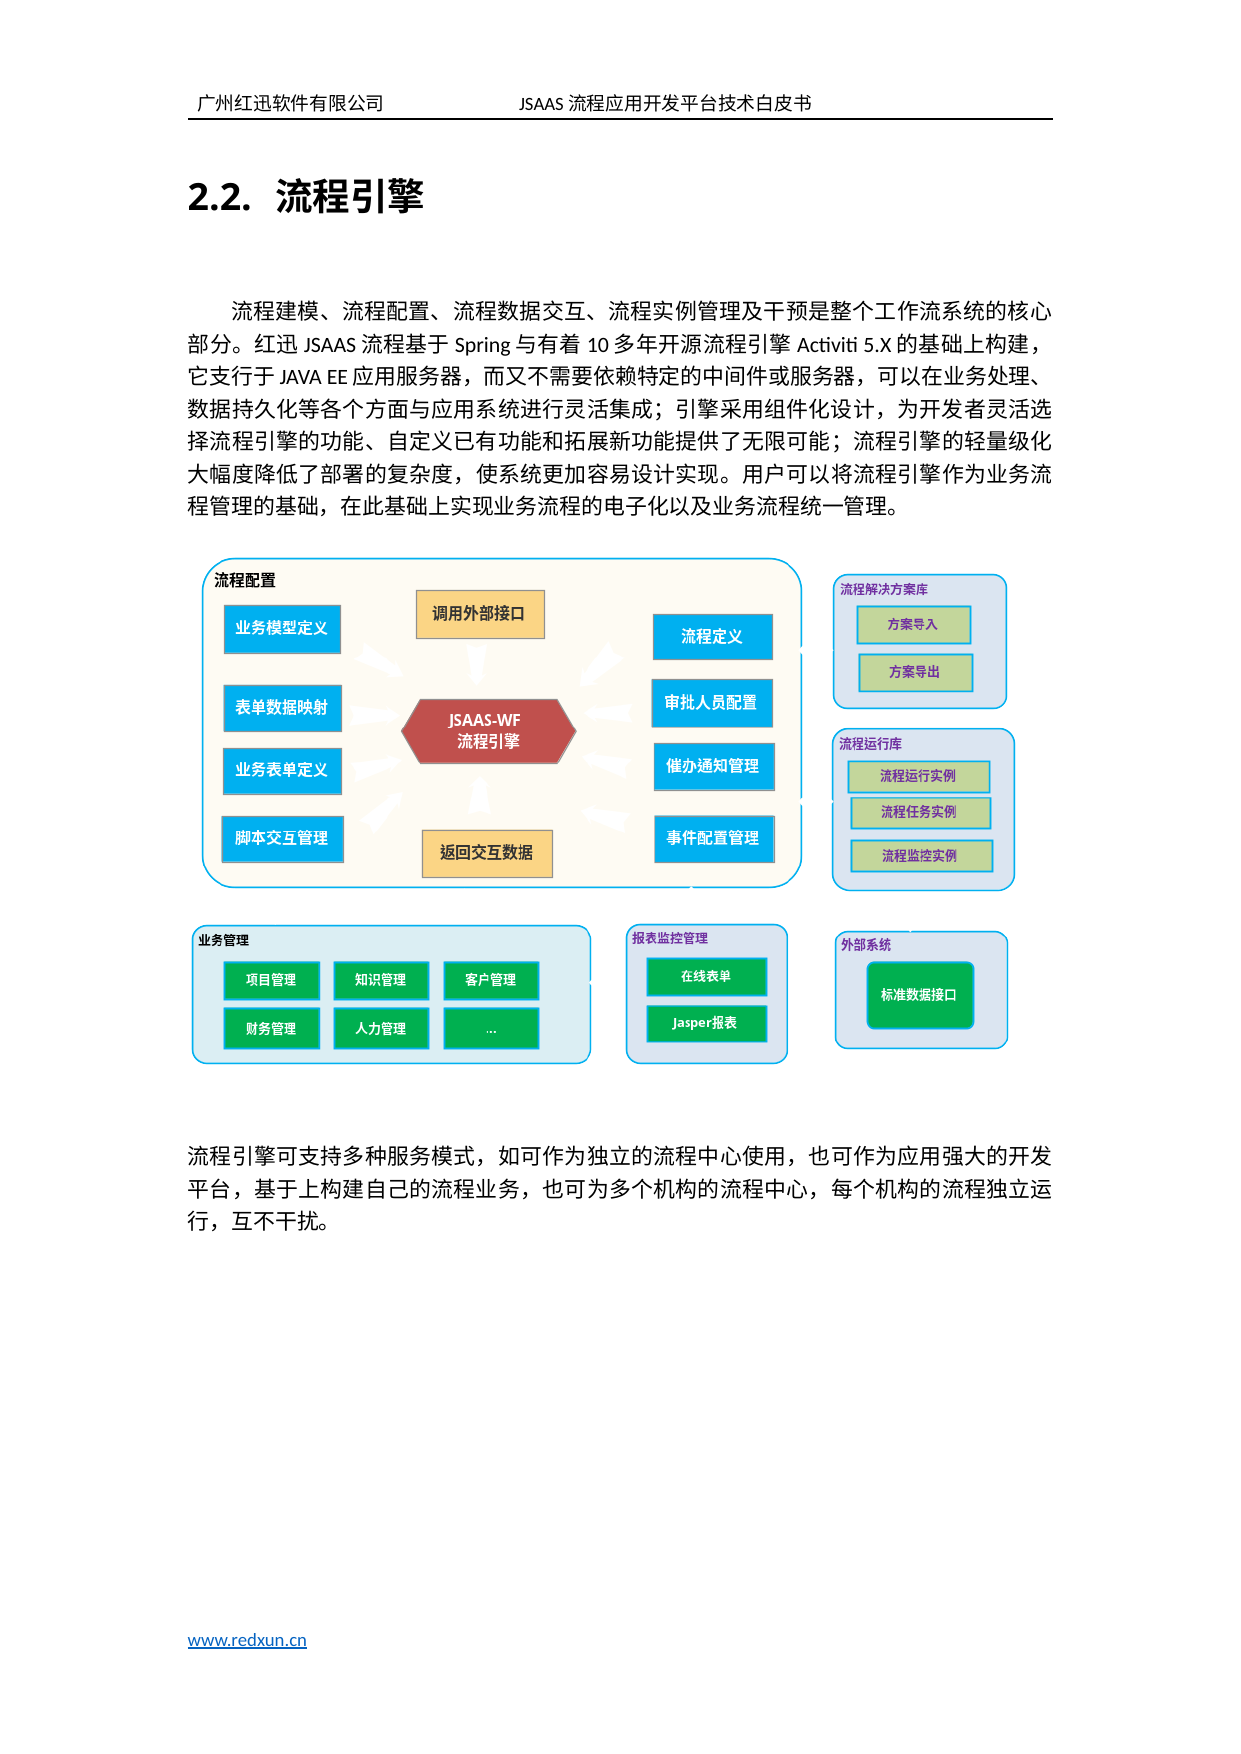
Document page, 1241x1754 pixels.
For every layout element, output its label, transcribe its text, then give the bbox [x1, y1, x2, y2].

subtitle 流程引擎 [187, 162, 1053, 227]
text 流程建模、流程配置、流程数据交互、流程实例管理及干预是整个工作流系统的核心部分。红迅JSAAS流程基于Spring与有着10多年开源流程引擎Activiti 5.X的基础上构建，它支行于JAVA EE应用服务器，而又不需要依赖特定的中间件或服务器，可以在业务处理、数据持久化等各个方面与应用系统进行灵活集成；引擎采用组件化设计，为开发者灵活选择流程引擎的功能、自定义已有功能和拓展新功能提供了无限可能；流程引擎的轻量级化大幅度降低了部署的复杂度，使系统更加容易设计实现。用户可以将流程引擎作为业务流程管理的基础，在此基础上实现业务流程的电子化以及业务流程统一管理。 [187, 294, 1053, 521]
text 流程引擎可支持多种服务模式，如可作为独立的流程中心使用，也可作为应用强大的开发平台，基于上构建自己的流程业务，也可为多个机构的流程中心，每个机构的流程独立运行，互不干扰。 [187, 1139, 1053, 1236]
